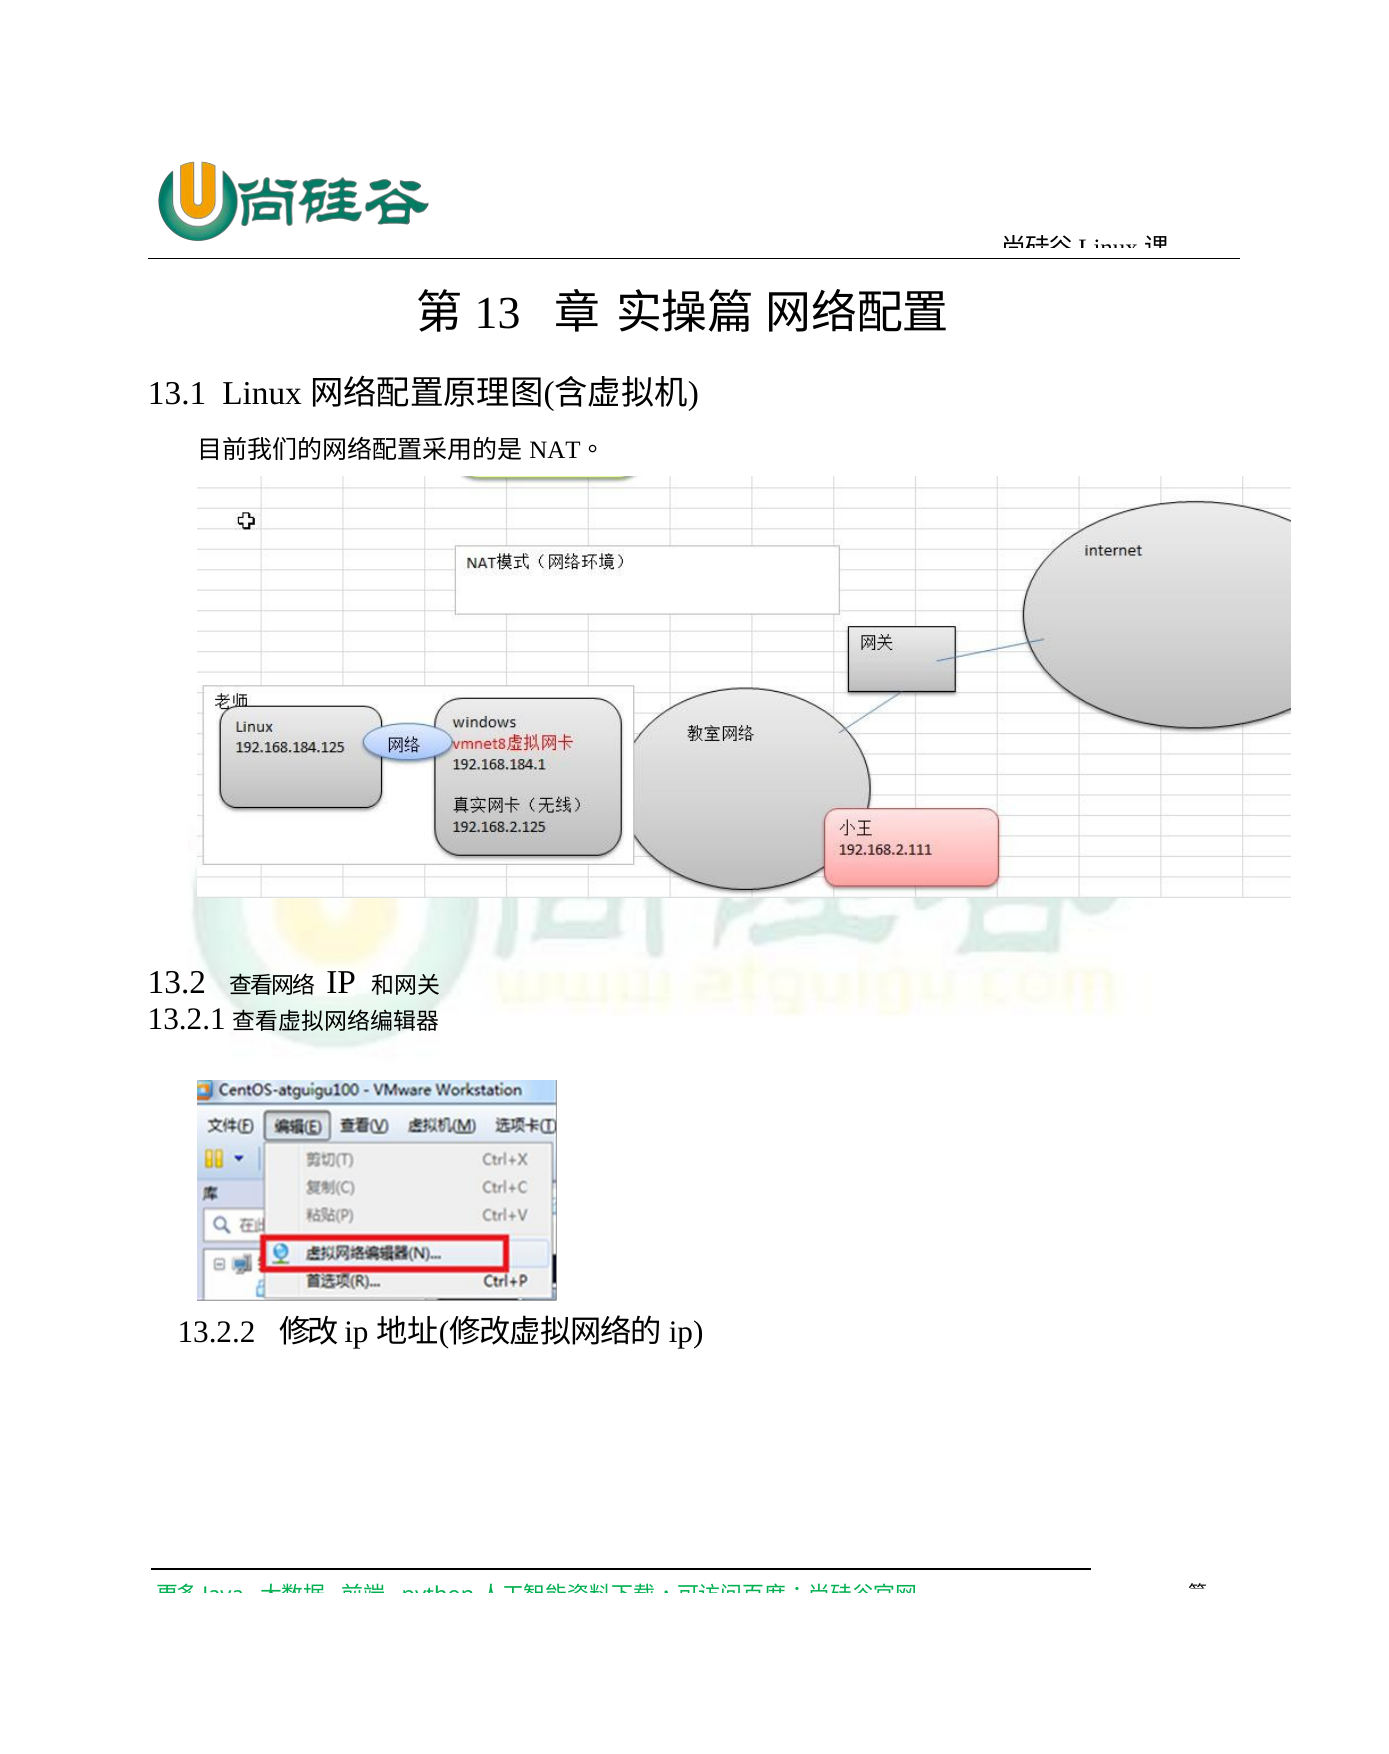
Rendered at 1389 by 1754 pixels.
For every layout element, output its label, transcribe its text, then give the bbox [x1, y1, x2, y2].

subtitle 第 13 章 实操篇 网络配置 [417, 280, 1303, 341]
subtitle 13.1 Linux 网络配置原理图(含虚拟机) [148, 369, 1303, 414]
text 目前我们的网络配置采用的是 NAT。 [198, 431, 1303, 466]
picture [147, 722, 177, 1089]
subtitle 13.2.2 修改 ip 地址(修改虚拟网络的 ip) [177, 473, 1303, 1352]
picture [147, 153, 436, 249]
